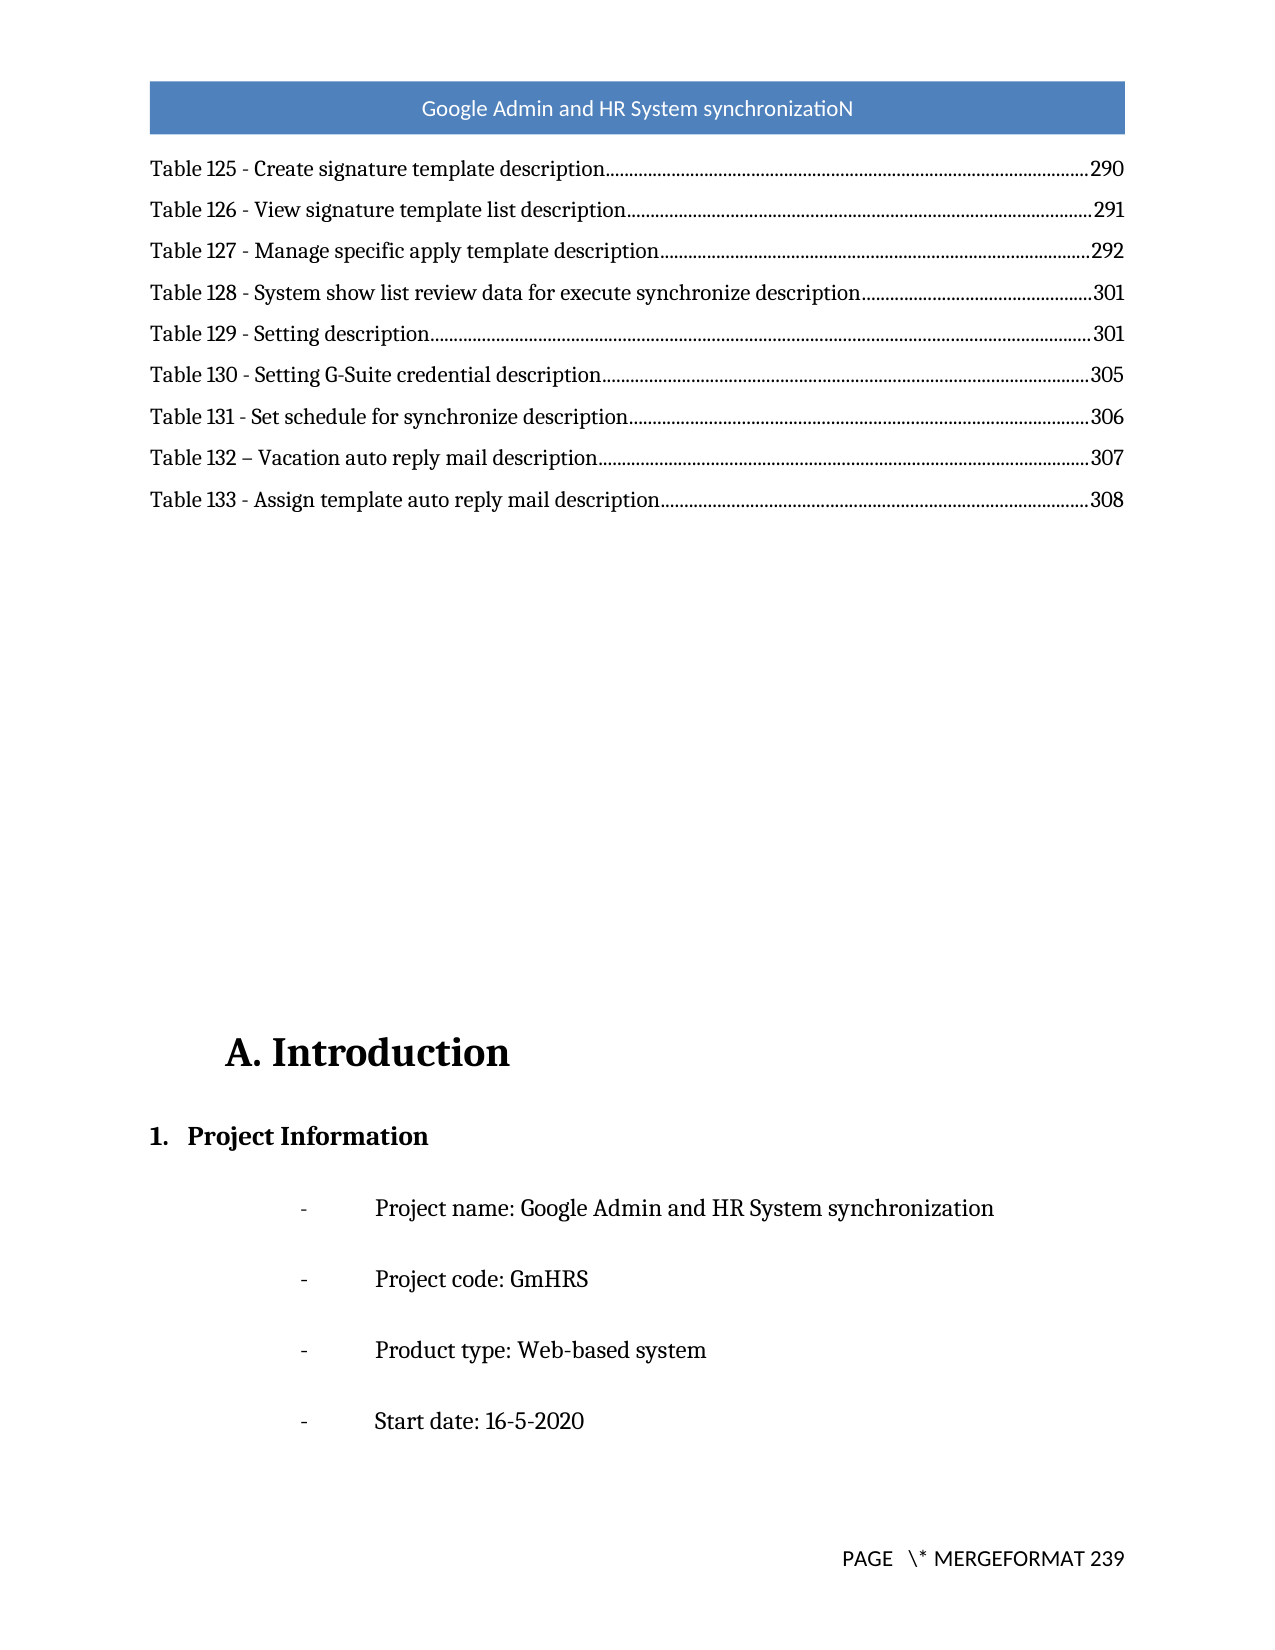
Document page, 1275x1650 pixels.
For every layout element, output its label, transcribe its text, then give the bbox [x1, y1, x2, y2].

text - Project name: Google Admin and HR System synchronization [262, 1189, 1125, 1227]
text Table 128 - System show list review data for execute synchronize description 301 [150, 274, 1125, 312]
subtitle Introduction [225, 1015, 1125, 1090]
text - Product type: Web-based system [262, 1331, 1125, 1369]
text - Project code: GmHRS [262, 1261, 1125, 1298]
text Table 132 – Vacation auto reply mail description 307 [150, 439, 1125, 477]
text Table 127 - Manage specific apply template description 292 [150, 233, 1125, 270]
text Table 130 - Setting G-Suite credential description 305 [150, 357, 1125, 394]
text Table 129 - Setting description 301 [150, 315, 1125, 353]
text Table 131 - Set schedule for synchronize description 306 [150, 398, 1125, 436]
text Table 133 - Assign template auto reply mail description 308 [150, 481, 1125, 518]
subtitle Project Information [150, 1118, 1125, 1156]
text Table 125 - Create signature template description 290 [150, 150, 1125, 187]
text Table 126 - View signature template list description 291 [150, 191, 1125, 229]
text - Start date: 16-5-2020 [262, 1402, 1125, 1440]
